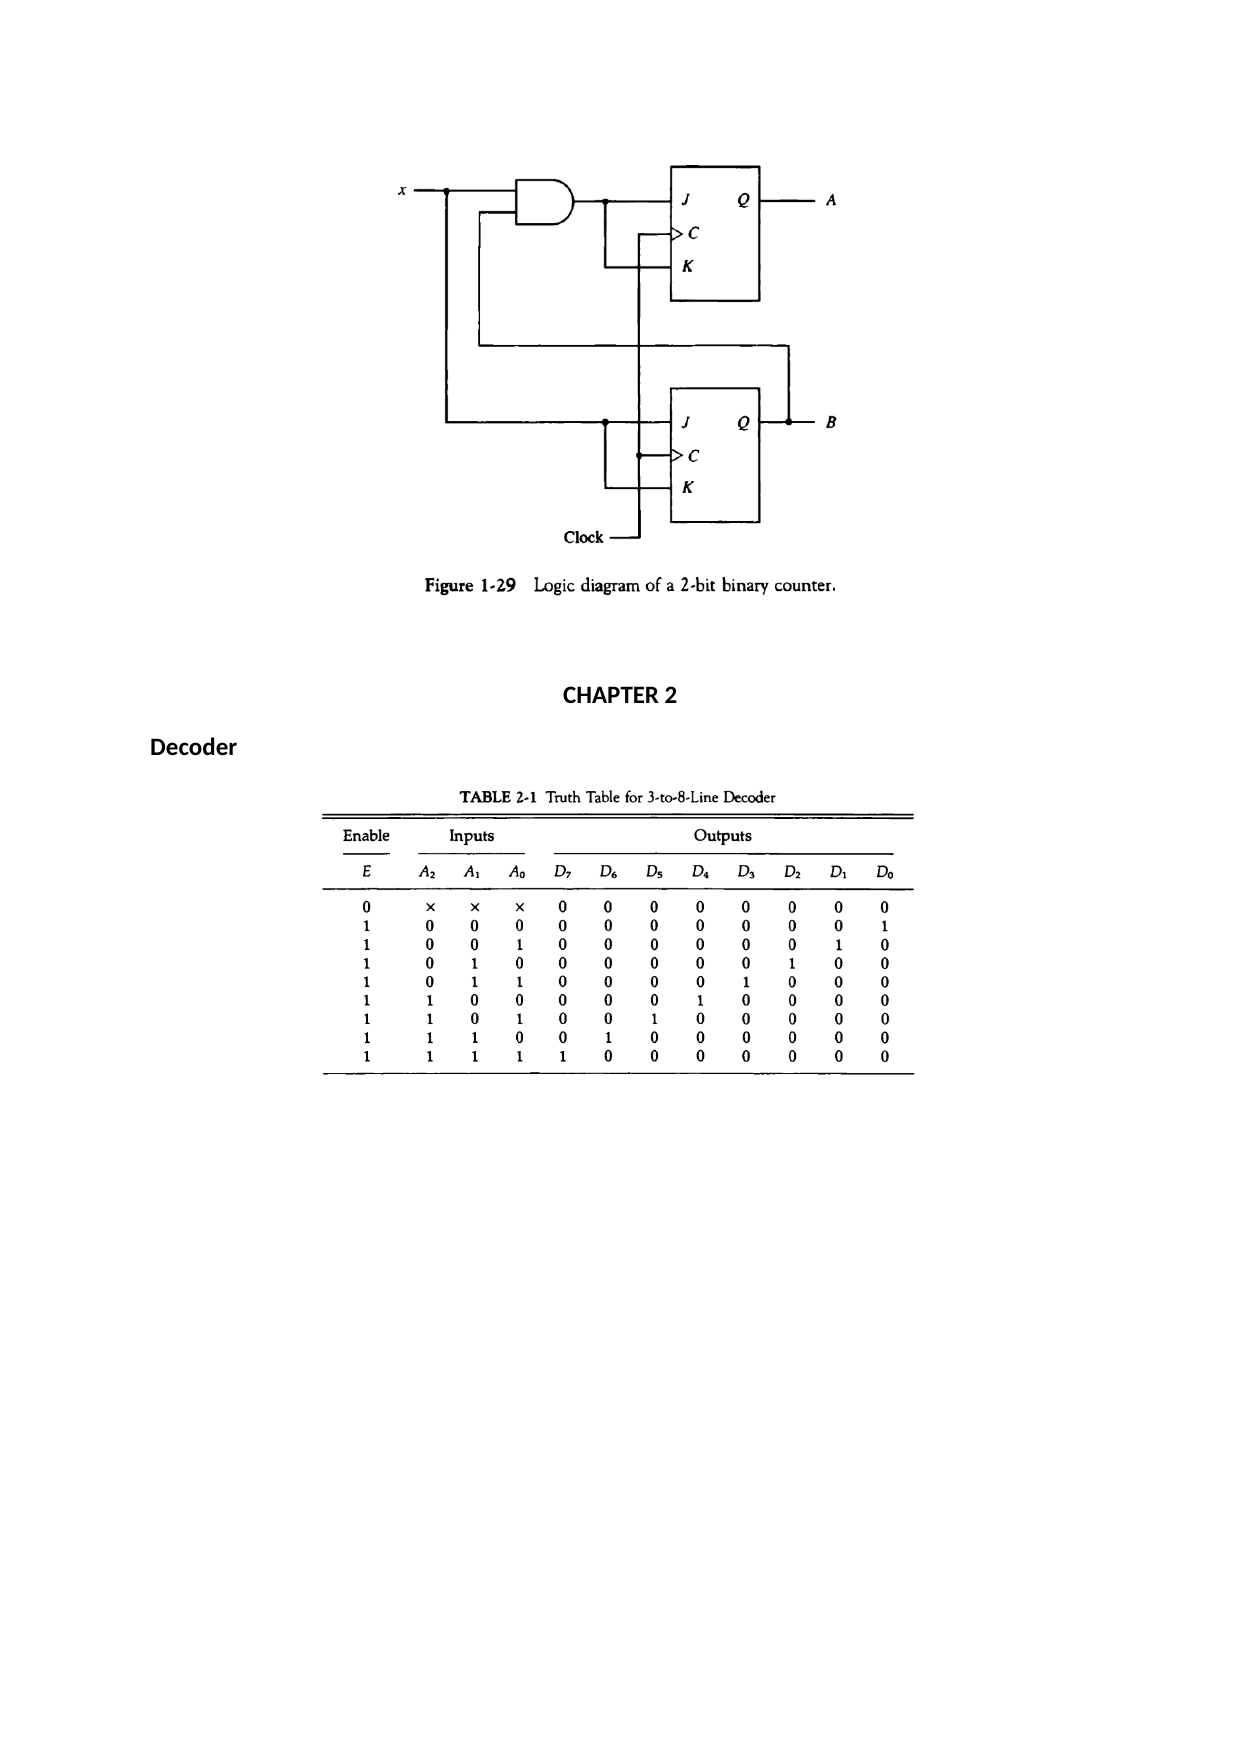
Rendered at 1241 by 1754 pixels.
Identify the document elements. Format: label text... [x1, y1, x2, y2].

text Decoder [150, 731, 1090, 762]
text CHAPTER 2 [150, 679, 1090, 710]
picture [316, 782, 925, 1083]
picture [387, 150, 853, 607]
